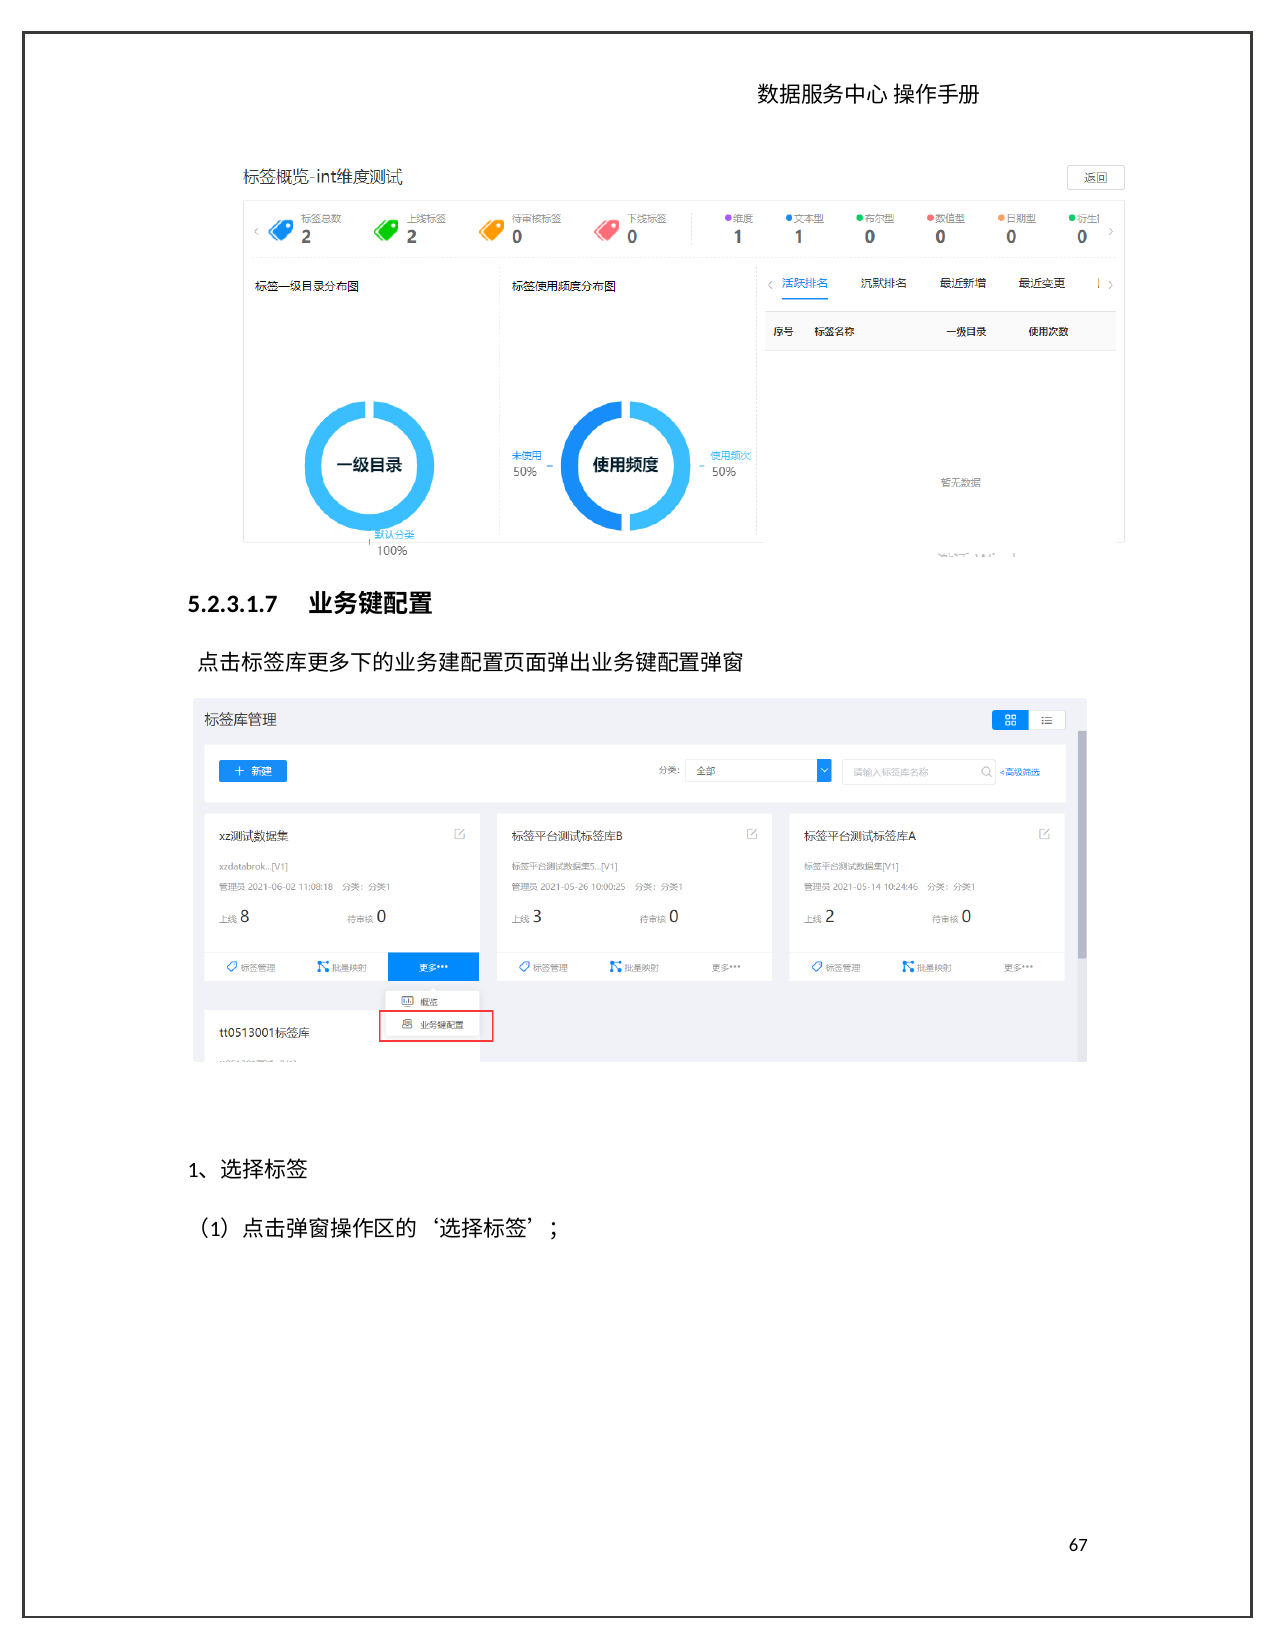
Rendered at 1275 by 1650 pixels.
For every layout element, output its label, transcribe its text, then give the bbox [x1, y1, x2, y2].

text 点击标签库更多下的业务建配置页面弹出业务键配置弹窗 [187, 631, 1087, 691]
subtitle 业务键配置 [187, 572, 1087, 631]
picture [187, 691, 1088, 1118]
picture [231, 154, 1130, 557]
text 1、选择标签 [187, 1138, 1087, 1197]
text （1）点击弹窗操作区的‘选择标签’； [187, 1197, 1087, 1257]
